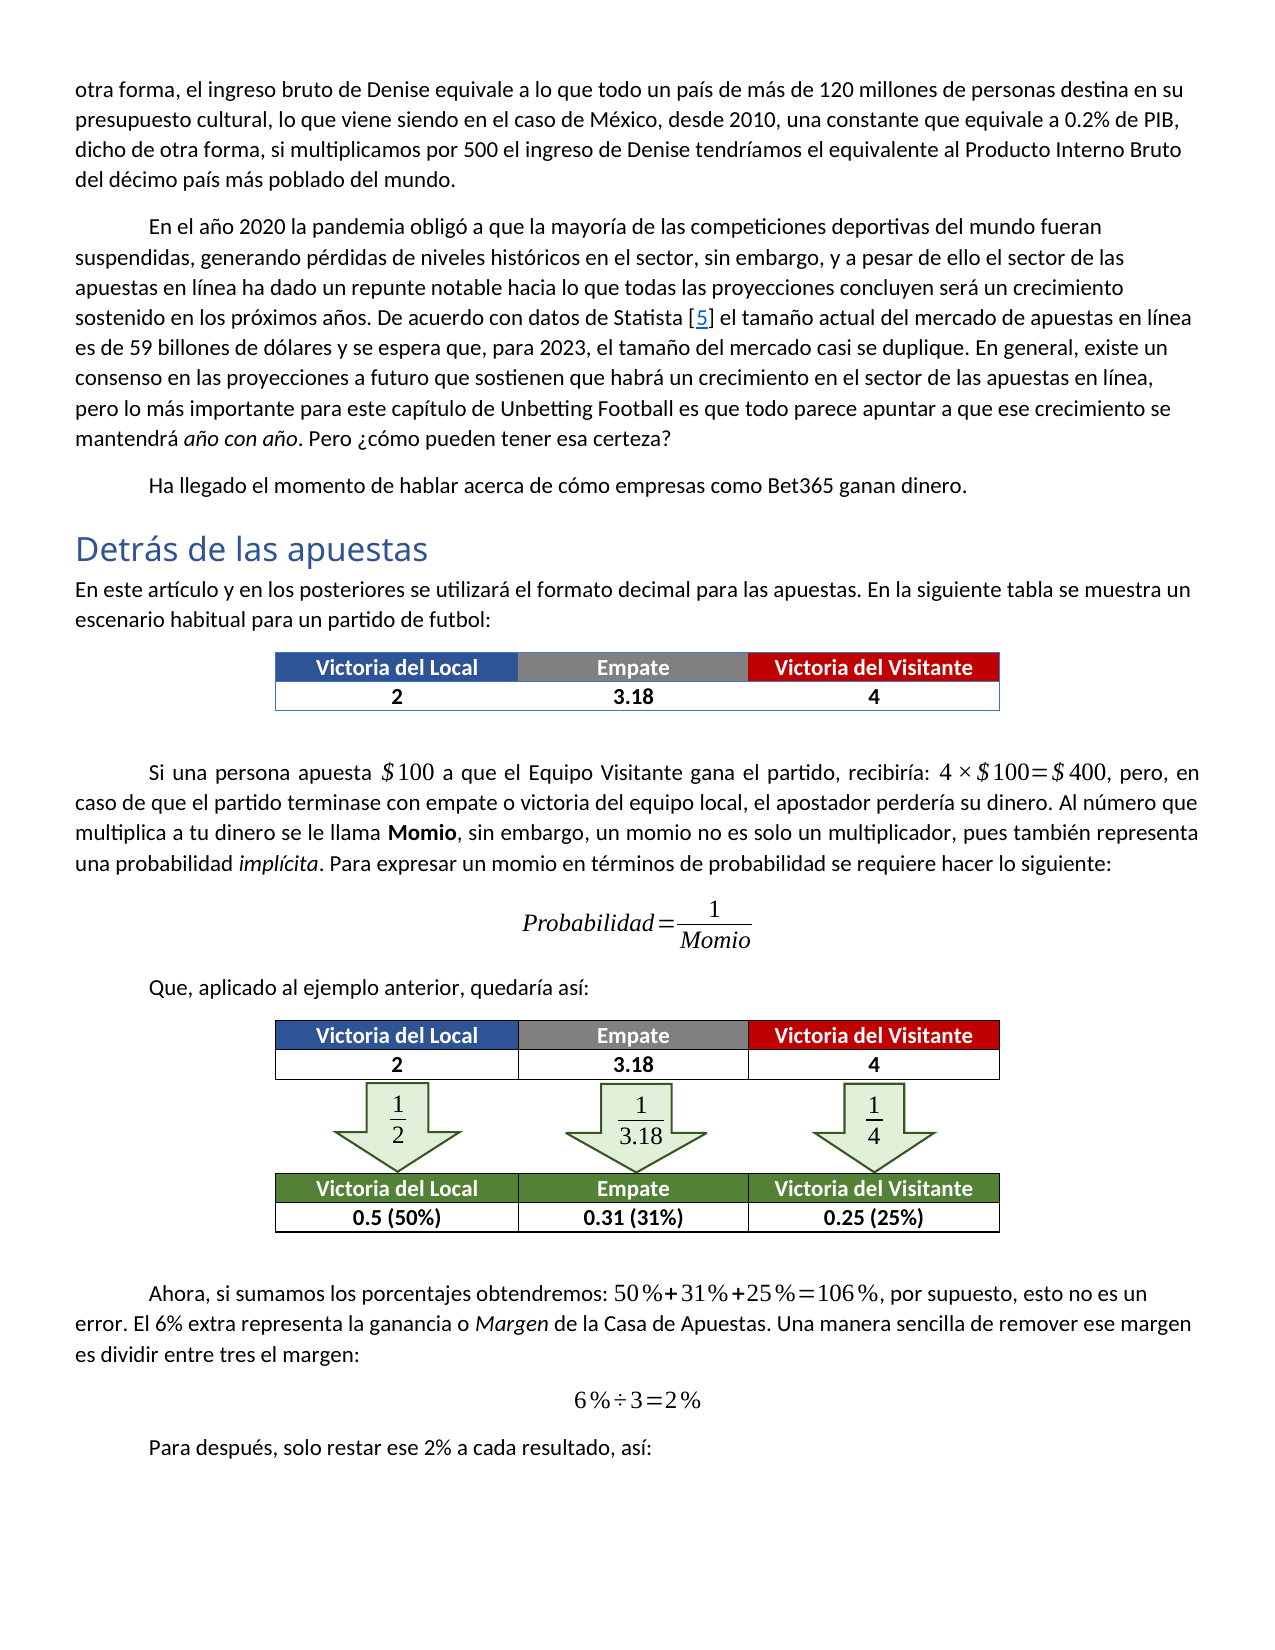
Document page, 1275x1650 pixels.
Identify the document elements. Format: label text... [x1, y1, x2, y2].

subtitle Detrás de las apuestas [75, 526, 1200, 571]
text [75, 75, 1200, 194]
table_cell 0.5 (50%) [276, 1203, 518, 1231]
text Si una persona apuesta a que el Equipo Visitante gana el partido, recibiría: , pero, en caso de que el partido terminase con empate o victoria del equipo local, el apostador perdería su dinero. Al número que multiplica a tu dinero se le llama Momio, sin embargo, un momio no es solo un multiplicador, pues también representa una probabilidad implícita. Para expresar un momio en términos de probabilidad se requiere hacer lo siguiente: [75, 758, 1200, 877]
table_cell 2 [276, 1050, 518, 1078]
table_cell 4 [748, 682, 999, 710]
table_header Victoria del Visitante [749, 1021, 999, 1049]
table_header Empate [519, 1174, 748, 1202]
text En este artículo y en los posteriores se utilizará el formato decimal para las apuestas. En la siguiente tabla se muestra un escenario habitual para un partido de futbol: [75, 575, 1200, 633]
text Ahora, si sumamos los porcentajes obtendremos: , por supuesto, esto no es un error. El 6% extra representa la ganancia o Margen de la Casa de Apuestas. Una manera sencilla de remover ese margen es dividir entre tres el margen: [75, 1279, 1200, 1368]
table_cell 0.25 (25%) [749, 1203, 999, 1231]
table_cell 0.31 (31%) [519, 1203, 748, 1231]
text Que, aplicado al ejemplo anterior, quedaría así: [75, 973, 1200, 1001]
table_cell 4 [749, 1050, 999, 1078]
table_header Victoria del Visitante [748, 653, 999, 681]
table_cell 3.18 [519, 1050, 748, 1078]
table_header Victoria del Local [276, 653, 518, 681]
table_cell 2 [276, 682, 518, 710]
table_cell 3.18 [518, 682, 748, 710]
table_header Empate [519, 1021, 748, 1049]
text Ha llegado el momento de hablar acerca de cómo empresas como Bet365 ganan dinero. [75, 471, 1200, 499]
text En el año 2020 la pandemia obligó a que la mayoría de las competiciones deportivas del mundo fueran suspendidas, generando pérdidas de niveles históricos en el sector, sin embargo, y a pesar de ello el sector de las apuestas en línea ha dado un repunte notable hacia lo que todas las proyecciones concluyen será un crecimiento sostenido en los próximos años. De acuerdo con datos de Statista [5] el tamaño actual del mercado de apuestas en línea es de 59 billones de dólares y se espera que, para 2023, el tamaño del mercado casi se duplique. En general, existe un consenso en las proyecciones a futuro que sostienen que habrá un crecimiento en el sector de las apuestas en línea, pero lo más importante para este capítulo de Unbetting Football es que todo parece apuntar a que ese crecimiento se mantendrá año con año. Pero ¿cómo pueden tener esa certeza? [75, 212, 1200, 452]
table_header Victoria del Local [276, 1021, 518, 1049]
table_header Victoria del Visitante [749, 1174, 999, 1202]
table_header Victoria del Local [276, 1174, 518, 1202]
table_header Empate [518, 653, 748, 681]
text Para después, solo restar ese 2% a cada resultado, así: [75, 1433, 1200, 1461]
